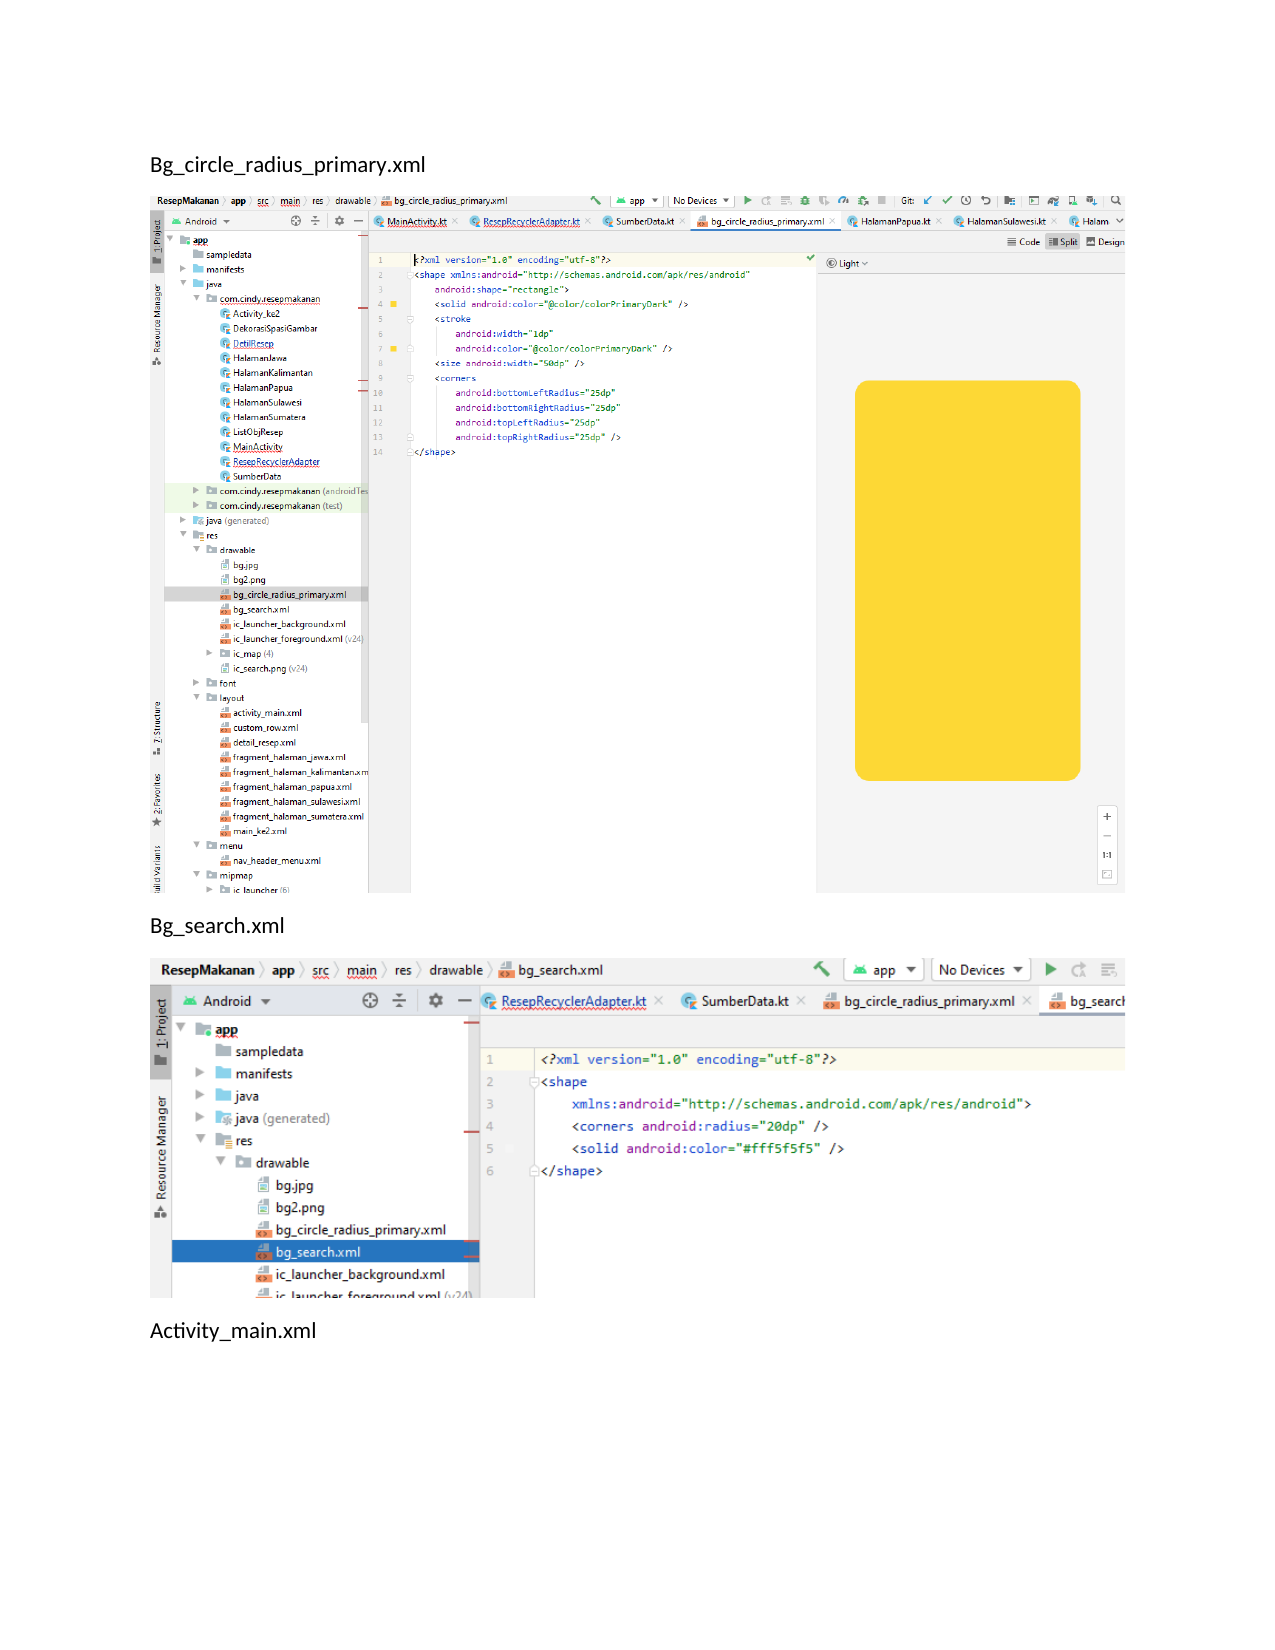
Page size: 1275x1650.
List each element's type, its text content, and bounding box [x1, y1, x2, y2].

picture [150, 196, 1125, 893]
text Activity_main.xml [150, 1316, 1125, 1344]
text Bg_circle_radius_primary.xml [150, 150, 1125, 178]
picture [150, 958, 1125, 1298]
text Bg_search.xml [150, 912, 1125, 940]
